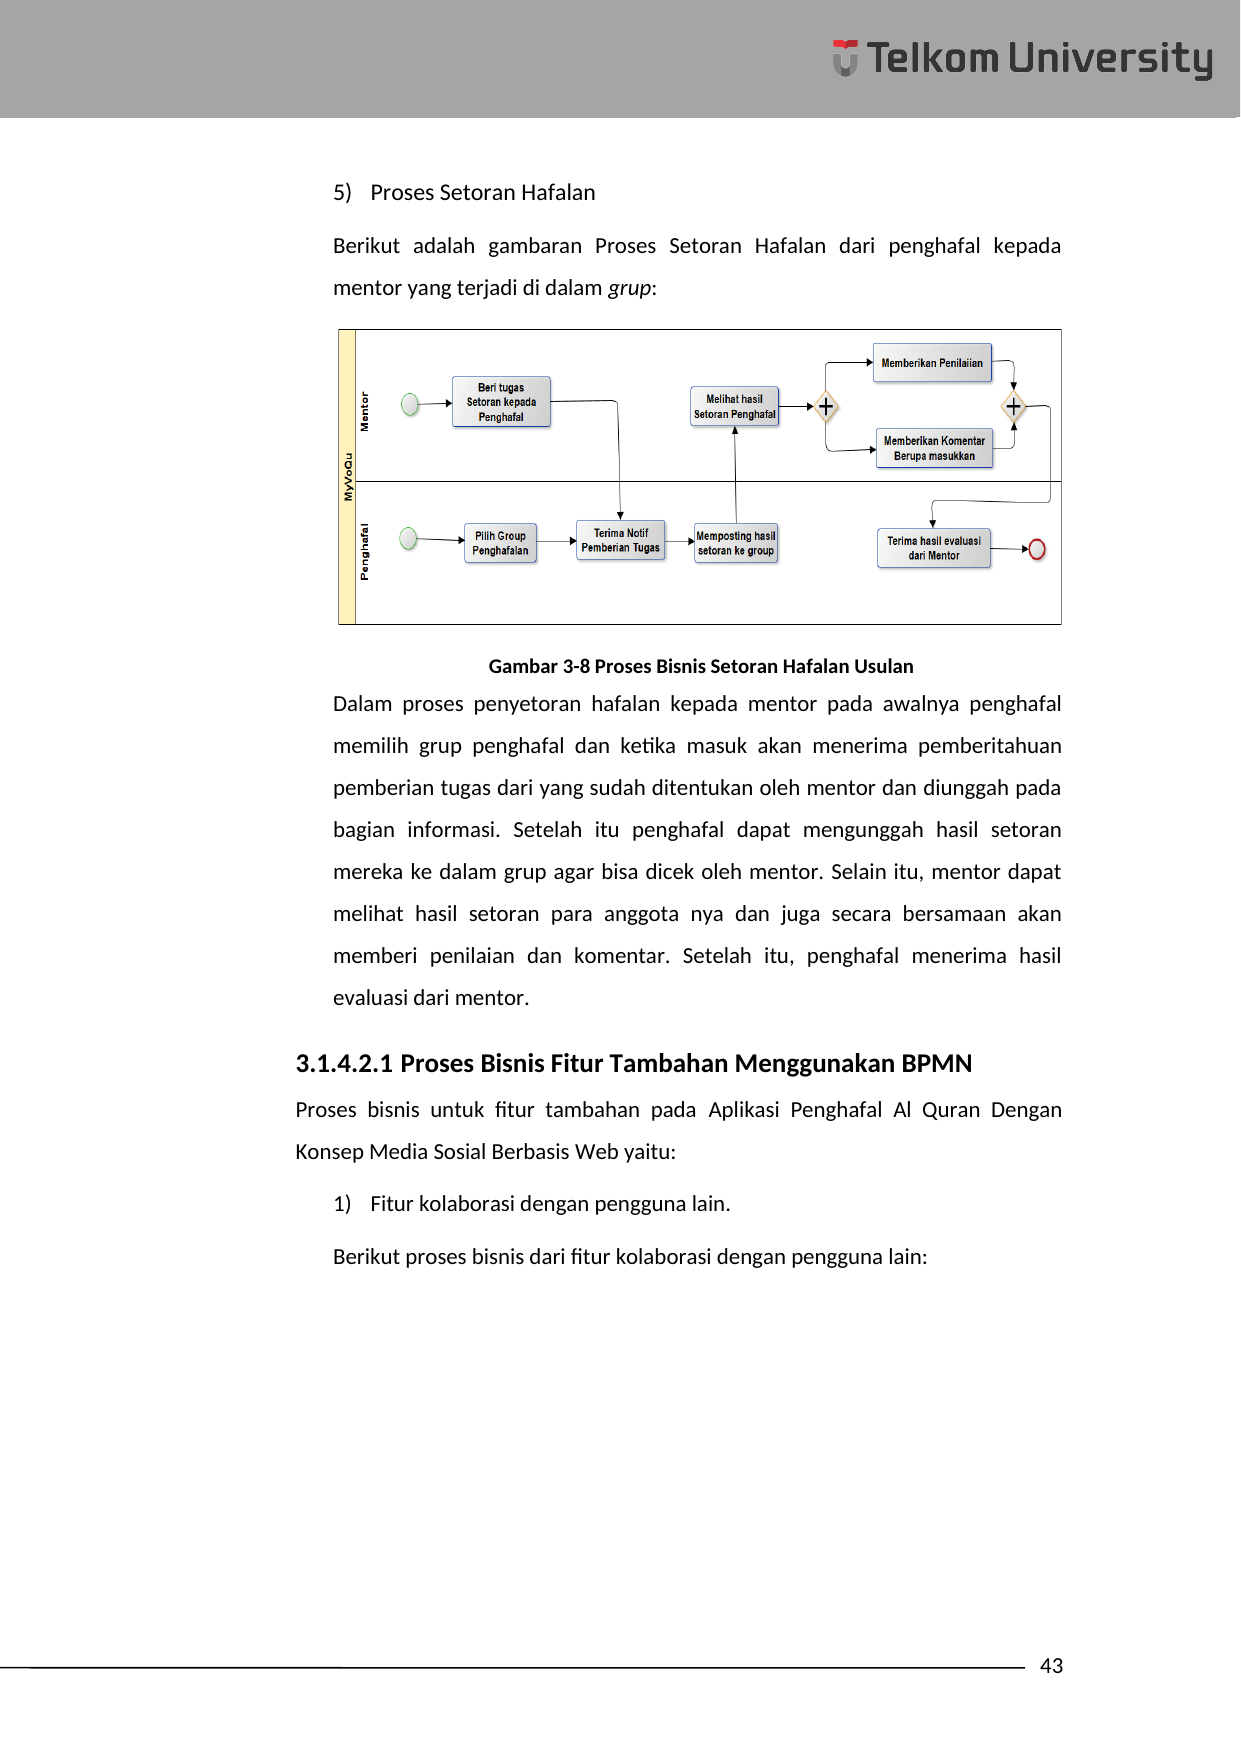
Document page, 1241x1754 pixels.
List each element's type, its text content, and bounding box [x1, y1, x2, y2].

picture [332, 325, 1064, 629]
list Fitur kolaborasi dengan pengguna lain. [333, 1189, 1063, 1218]
text Berikut proses bisnis dari fitur kolaborasi dengan pengguna lain: [333, 1242, 1063, 1270]
subtitle Proses Bisnis Fitur Tambahan Menggunakan BPMN [295, 1046, 1063, 1079]
list Proses Setoran Hafalan [333, 177, 1063, 206]
picture [833, 40, 1213, 81]
text Proses bisnis untuk fitur tambahan pada Aplikasi Penghafal Al Quran Dengan Konsep Media Sosial Berbasis Web yaitu: [295, 1095, 1063, 1165]
text Dalam proses penyetoran hafalan kepada mentor pada awalnya penghafal memilih grup penghafal dan ketika masuk akan menerima pemberitahuan pemberian tugas dari yang sudah ditentukan oleh mentor dan diunggah pada bagian informasi. Setelah itu penghafal dapat mengunggah hasil setoran mereka ke dalam grup agar bisa dicek oleh mentor. Selain itu, mentor dapat melihat hasil setoran para anggota nya dan juga secara bersamaan akan memberi penilaian dan komentar. Setelah itu, penghafal menerima hasil evaluasi dari mentor. [333, 689, 1063, 1011]
text Berikut adalah gambaran Proses Setoran Hafalan dari penghafal kepada mentor yang terjadi di dalam grup: [333, 231, 1063, 301]
